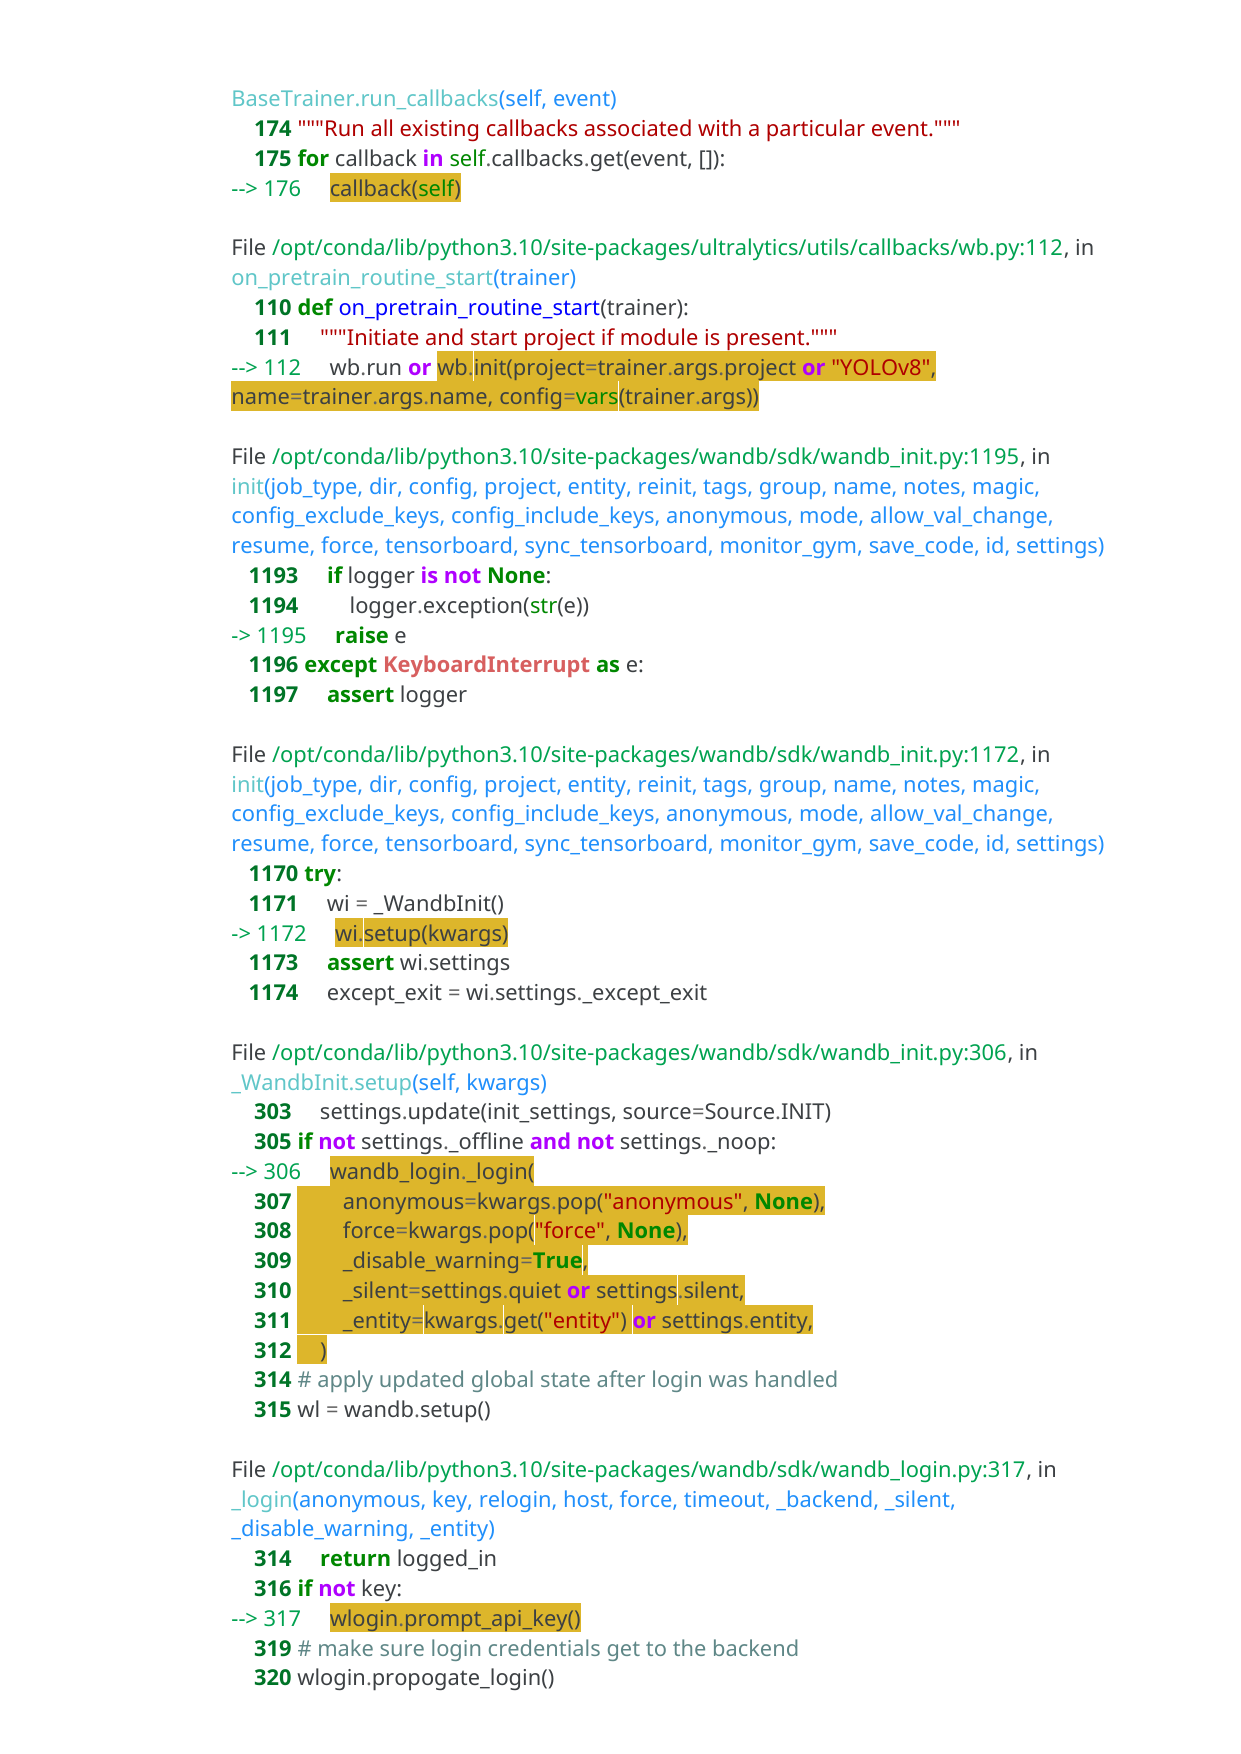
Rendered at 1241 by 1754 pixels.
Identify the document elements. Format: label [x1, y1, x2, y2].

table_cell [231, 83, 1129, 1722]
